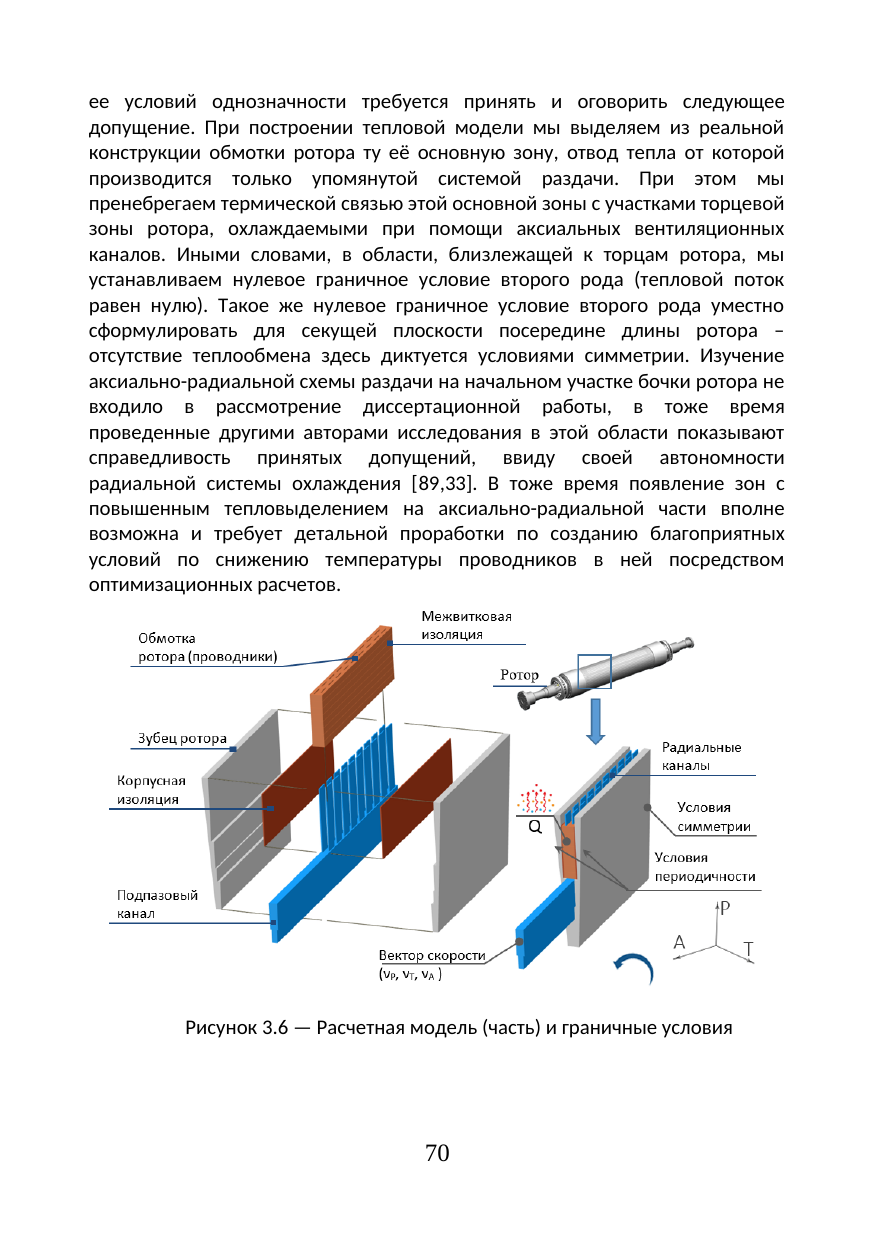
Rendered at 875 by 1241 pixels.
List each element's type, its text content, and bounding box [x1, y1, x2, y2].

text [88, 88, 786, 597]
text Рисунок 3.6 — Расчетная модель (часть) и граничные условия [88, 1014, 786, 1040]
picture [100, 596, 775, 990]
